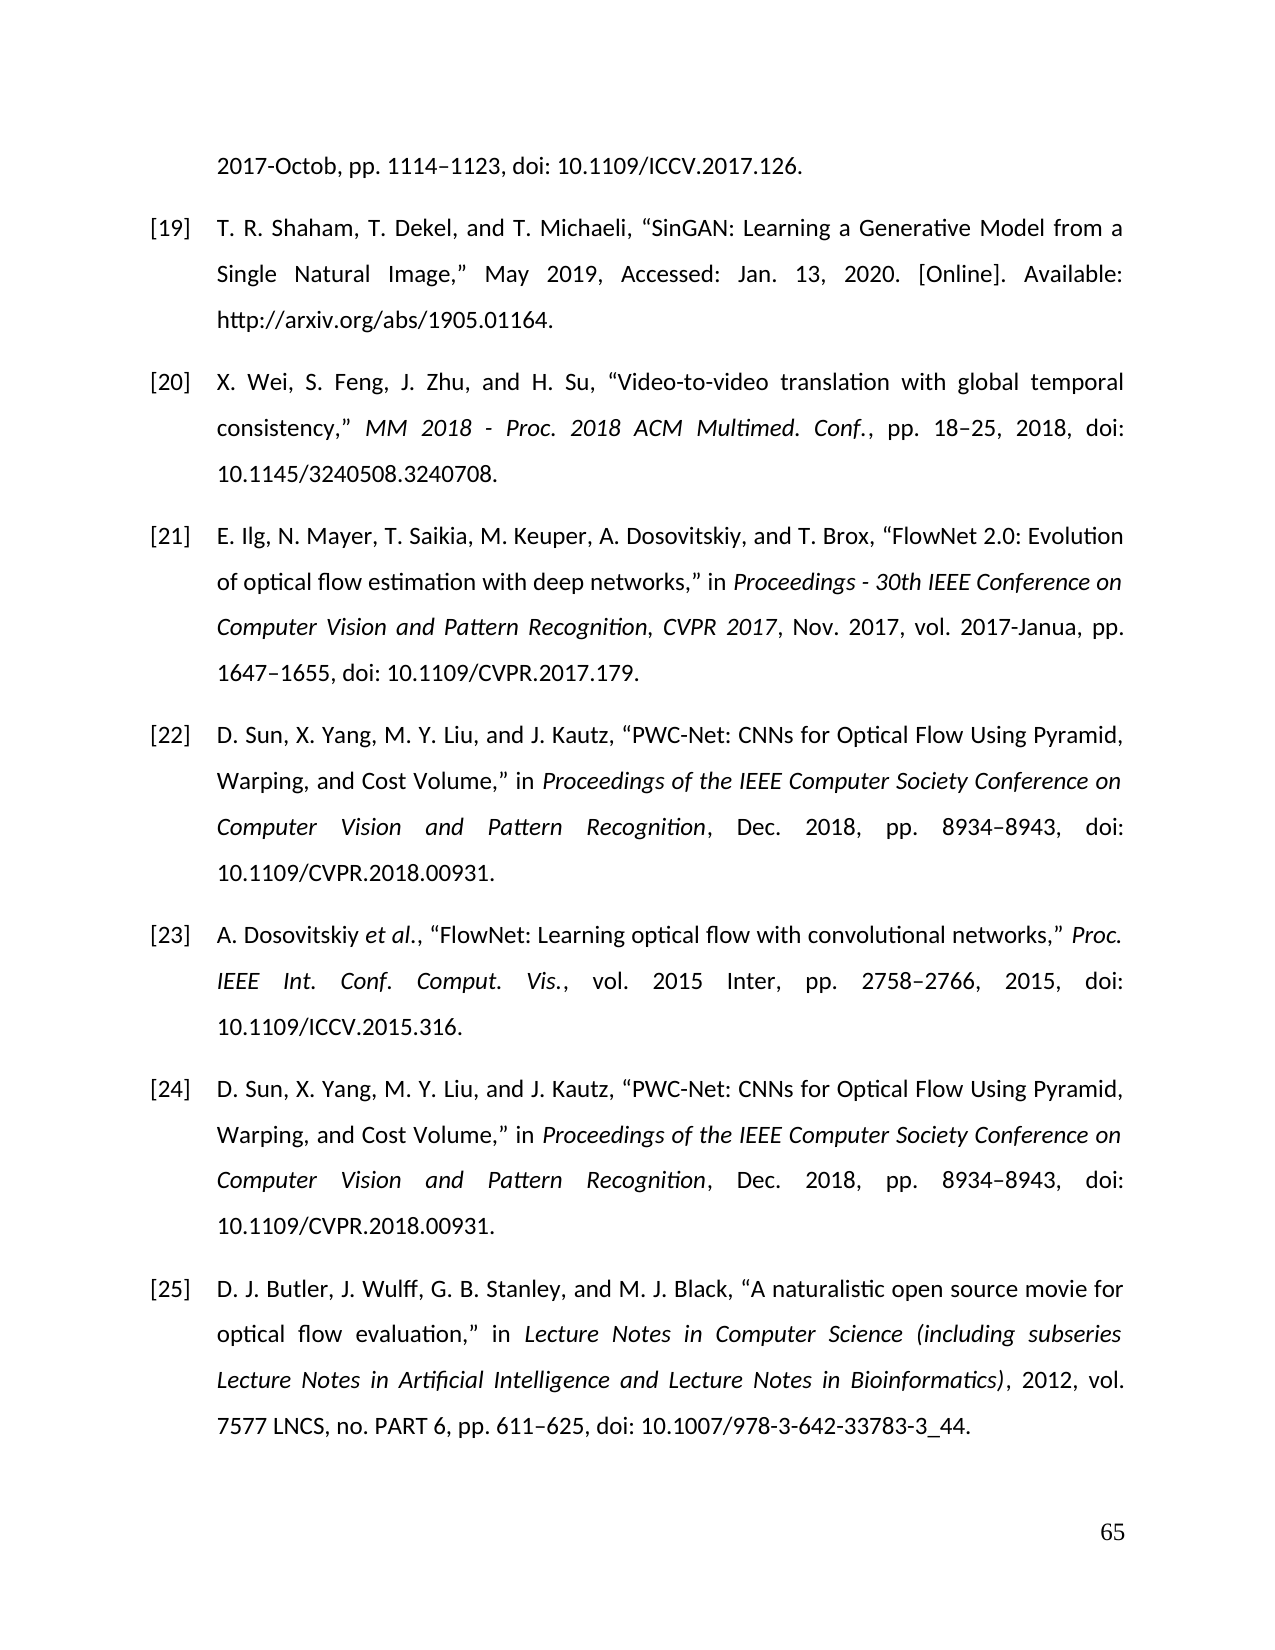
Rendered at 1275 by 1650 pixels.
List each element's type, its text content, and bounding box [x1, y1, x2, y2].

text [22] D. Sun, X. Yang, M. Y. Liu, and J. Kautz, “PWC-Net: CNNs for Optical Flow Using Pyramid, Warping, and Cost Volume,” in Proceedings of the IEEE Computer Society Conference on Computer Vision and Pattern Recognition, Dec. 2018, pp. 8934–8943, doi: 10.1109/CVPR.2018.00931. [150, 720, 1125, 887]
text [23] A. Dosovitskiy et al., “FlowNet: Learning optical flow with convolutional networks,” Proc. IEEE Int. Conf. Comput. Vis., vol. 2015 Inter, pp. 2758–2766, 2015, doi: 10.1109/ICCV.2015.316. [150, 919, 1125, 1041]
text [150, 150, 1125, 181]
text [24] D. Sun, X. Yang, M. Y. Liu, and J. Kautz, “PWC-Net: CNNs for Optical Flow Using Pyramid, Warping, and Cost Volume,” in Proceedings of the IEEE Computer Society Conference on Computer Vision and Pattern Recognition, Dec. 2018, pp. 8934–8943, doi: 10.1109/CVPR.2018.00931. [150, 1073, 1125, 1241]
text [21] E. Ilg, N. Mayer, T. Saikia, M. Keuper, A. Dosovitskiy, and T. Brox, “FlowNet 2.0: Evolution of optical flow estimation with deep networks,” in Proceedings - 30th IEEE Conference on Computer Vision and Pattern Recognition, CVPR 2017, Nov. 2017, vol. 2017-Janua, pp. 1647–1655, doi: 10.1109/CVPR.2017.179. [150, 520, 1125, 688]
text [25] D. J. Butler, J. Wulff, G. B. Stanley, and M. J. Black, “A naturalistic open source movie for optical flow evaluation,” in Lecture Notes in Computer Science (including subseries Lecture Notes in Artificial Intelligence and Lecture Notes in Bioinformatics), 2012, vol. 7577 LNCS, no. PART 6, pp. 611–625, doi: 10.1007/978-3-642-33783-3_44. [150, 1273, 1125, 1440]
text [19] T. R. Shaham, T. Dekel, and T. Michaeli, “SinGAN: Learning a Generative Model from a Single Natural Image,” May 2019, Accessed: Jan. 13, 2020. [Online]. Available: http://arxiv.org/abs/1905.01164. [150, 212, 1125, 334]
text [20] X. Wei, S. Feng, J. Zhu, and H. Su, “Video-to-video translation with global temporal consistency,” MM 2018 - Proc. 2018 ACM Multimed. Conf., pp. 18–25, 2018, doi: 10.1145/3240508.3240708. [150, 366, 1125, 488]
